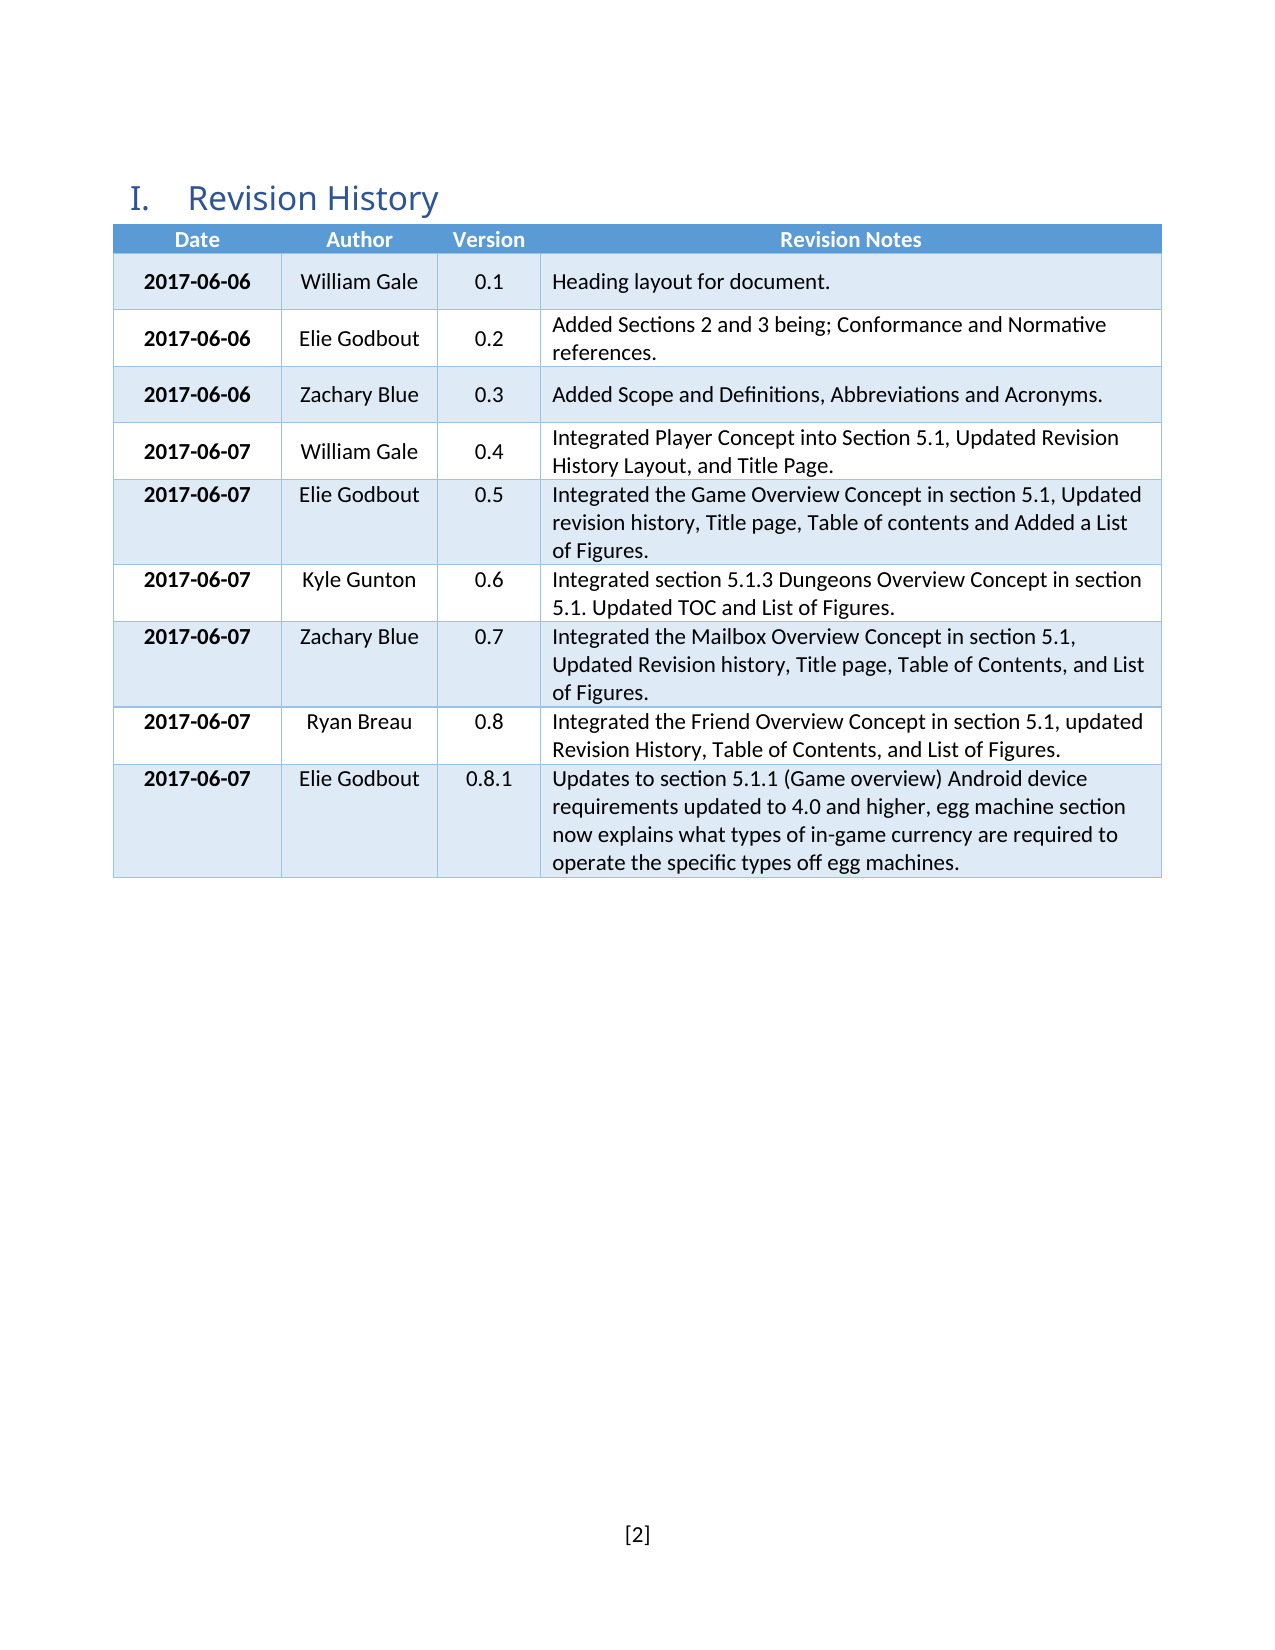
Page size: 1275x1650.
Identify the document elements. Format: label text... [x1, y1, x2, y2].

text Revision History [150, 175, 1162, 220]
table_cell 0.1 [438, 254, 540, 309]
table_cell 0.5 [438, 480, 540, 564]
table_cell 2017-06-06 [114, 367, 281, 422]
table_cell Zachary Blue [282, 367, 437, 422]
table_cell 0.2 [438, 310, 540, 366]
table_cell 2017-06-06 [114, 254, 281, 309]
table_cell Integrated the Game Overview Concept in section 5.1, Updated revision history, Title page, Table of contents and Added a List of Figures. [541, 480, 1161, 564]
table_header Date [114, 225, 281, 253]
table_cell Elie Godbout [282, 480, 437, 564]
table_cell 0.8 [438, 708, 540, 763]
table_cell 0.4 [438, 423, 540, 479]
table_cell William Gale [282, 254, 437, 309]
table_header Version [438, 225, 540, 253]
table_cell Ryan Breau [282, 708, 437, 763]
table_cell 0.6 [438, 565, 540, 621]
table_cell Integrated the Friend Overview Concept in section 5.1, updated Revision History, Table of Contents, and List of Figures. [541, 708, 1161, 763]
table_cell Integrated section 5.1.3 Dungeons Overview Concept in section 5.1. Updated TOC and List of Figures. [541, 565, 1161, 621]
table_cell 2017-06-07 [114, 480, 281, 564]
table_cell Elie Godbout [282, 310, 437, 366]
table_header Revision Notes [541, 225, 1161, 253]
table_cell Added Scope and Definitions, Abbreviations and Acronyms. [541, 367, 1161, 422]
table_cell 2017-06-07 [114, 423, 281, 479]
table_cell 0.3 [438, 367, 540, 422]
table_cell 2017-06-07 [114, 565, 281, 621]
table_cell Zachary Blue [282, 622, 437, 706]
table_cell 2017-06-06 [114, 310, 281, 366]
table_cell Integrated Player Concept into Section 5.1, Updated Revision History Layout, and Title Page. [541, 423, 1161, 479]
table_cell Heading layout for document. [541, 254, 1161, 309]
table_cell William Gale [282, 423, 437, 479]
table_cell Elie Godbout [282, 765, 437, 877]
table_cell Added Sections 2 and 3 being; Conformance and Normative references. [541, 310, 1161, 366]
table_cell 0.8.1 [438, 765, 540, 877]
table_cell Kyle Gunton [282, 565, 437, 621]
table_cell 2017-06-07 [114, 708, 281, 763]
table_cell 2017-06-07 [114, 765, 281, 877]
table_cell Integrated the Mailbox Overview Concept in section 5.1, Updated Revision history, Title page, Table of Contents, and List of Figures. [541, 622, 1161, 706]
table_cell 2017-06-07 [114, 622, 281, 706]
table_cell 0.7 [438, 622, 540, 706]
table_header Author [282, 225, 437, 253]
table_cell Updates to section 5.1.1 (Game overview) Android device requirements updated to 4.0 and higher, egg machine section now explains what types of in-game currency are required to operate the specific types off egg machines. [541, 765, 1161, 877]
